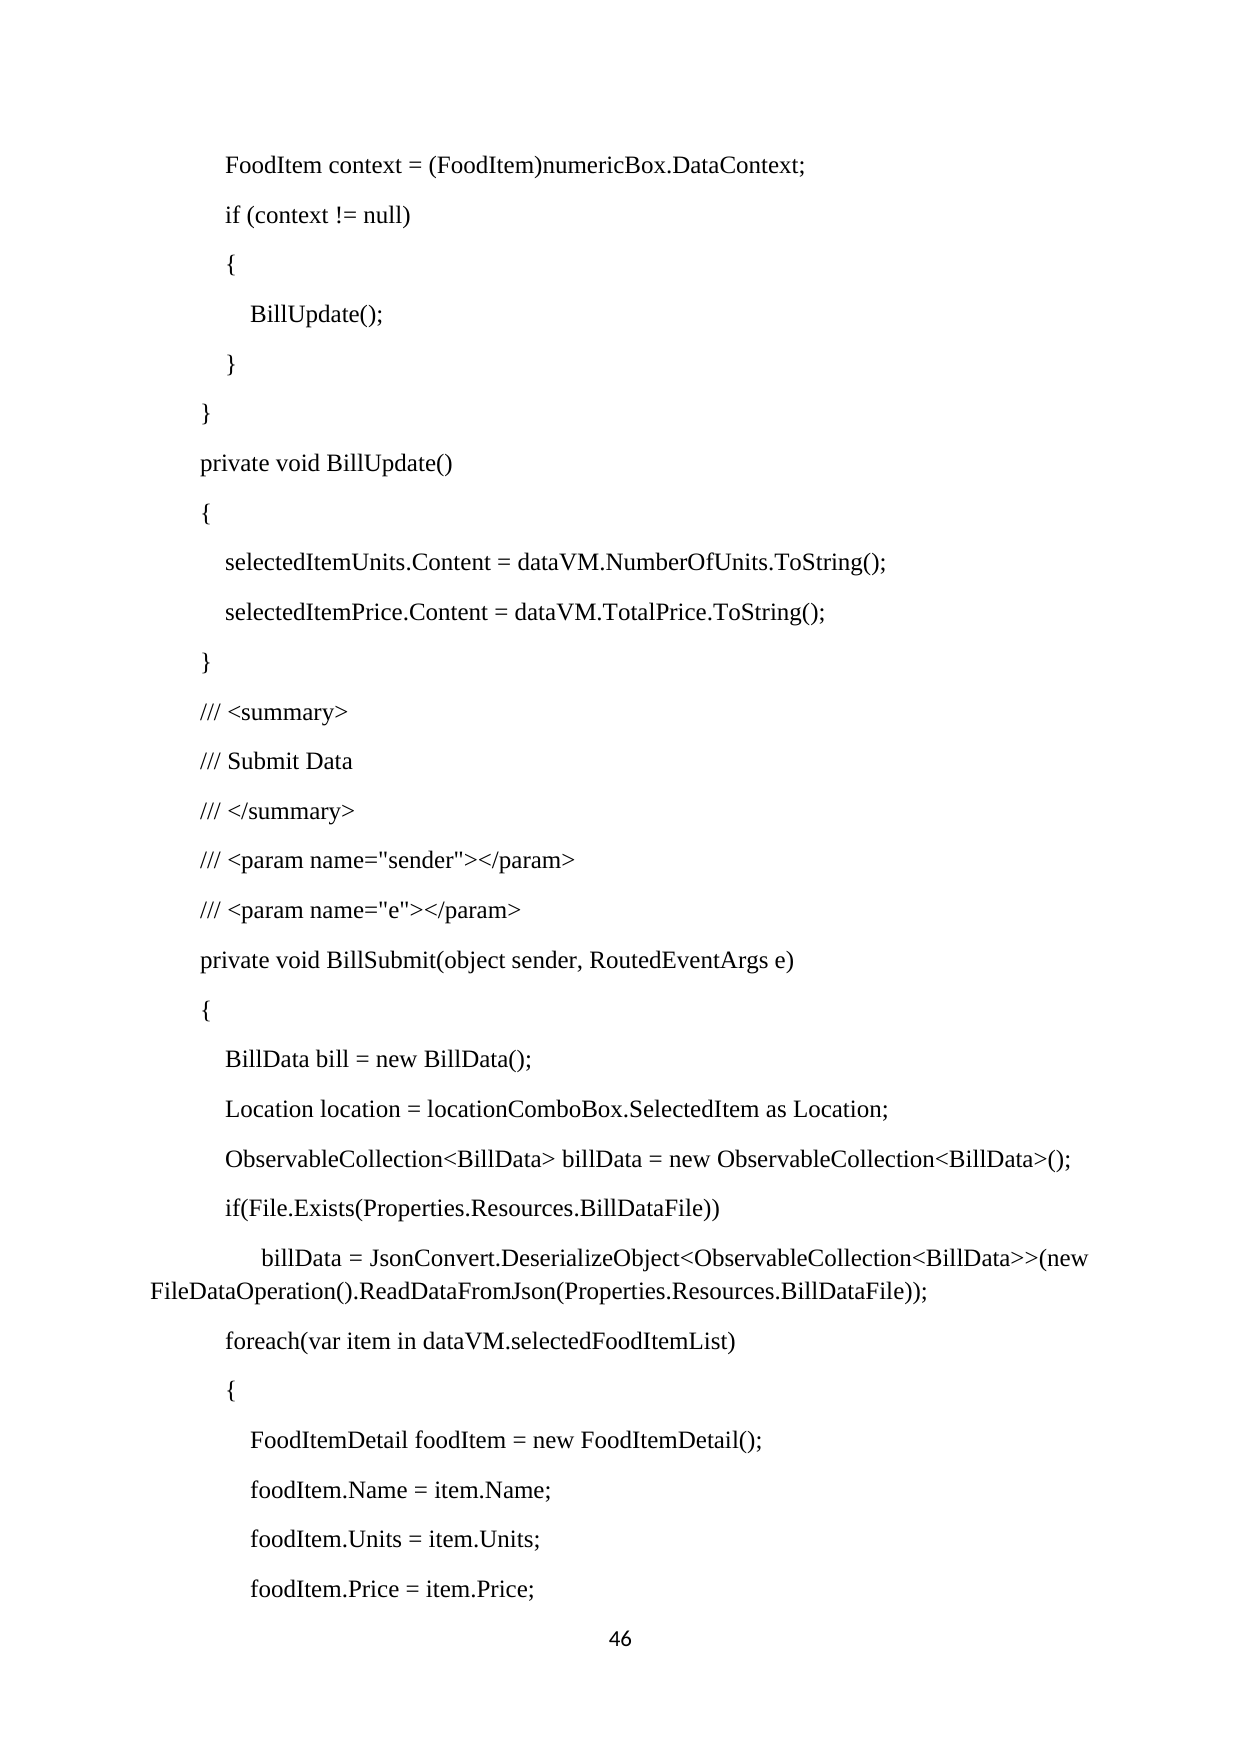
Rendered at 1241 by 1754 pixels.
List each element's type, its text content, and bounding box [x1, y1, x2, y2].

text /// <summary> [150, 697, 1090, 725]
text FoodItemDetail foodItem = new FoodItemDetail(); [150, 1425, 1090, 1454]
text { [150, 498, 1090, 527]
text private void BillUpdate() [150, 448, 1090, 477]
text } [150, 398, 1090, 427]
text if (context != null) [150, 200, 1090, 228]
text foreach(var item in dataVM.selectedFoodItemList) [150, 1326, 1090, 1354]
text Location location = locationComboBox.SelectedItem as Location; [150, 1094, 1090, 1123]
text /// </summary> [150, 796, 1090, 825]
text selectedItemPrice.Content = dataVM.TotalPrice.ToString(); [150, 597, 1090, 626]
text private void BillSubmit(object sender, RoutedEventArgs e) [150, 945, 1090, 974]
text { [150, 995, 1090, 1023]
text foodItem.Name = item.Name; [150, 1475, 1090, 1504]
text ObservableCollection<BillData> billData = new ObservableCollection<BillData>(); [150, 1144, 1090, 1172]
text BillUpdate(); [150, 299, 1090, 328]
text } [150, 349, 1090, 377]
text { [150, 249, 1090, 278]
text } [150, 647, 1090, 676]
text /// <param name="sender"></param> [150, 846, 1090, 874]
text if(File.Exists(Properties.Resources.BillDataFile)) [150, 1193, 1090, 1222]
text { [150, 1376, 1090, 1404]
text foodItem.Price = item.Price; [150, 1574, 1090, 1603]
text billData = JsonConvert.DeserializeObject<ObservableCollection<BillData>>(new FileDataOperation().ReadDataFromJson(Properties.Resources.BillDataFile)); [150, 1243, 1090, 1305]
text /// Submit Data [150, 746, 1090, 775]
text selectedItemUnits.Content = dataVM.NumberOfUnits.ToString(); [150, 547, 1090, 576]
text /// <param name="e"></param> [150, 895, 1090, 924]
text foodItem.Units = item.Units; [150, 1524, 1090, 1553]
text BillData bill = new BillData(); [150, 1044, 1090, 1073]
text FoodItem context = (FoodItem)numericBox.DataContext; [150, 150, 1090, 179]
